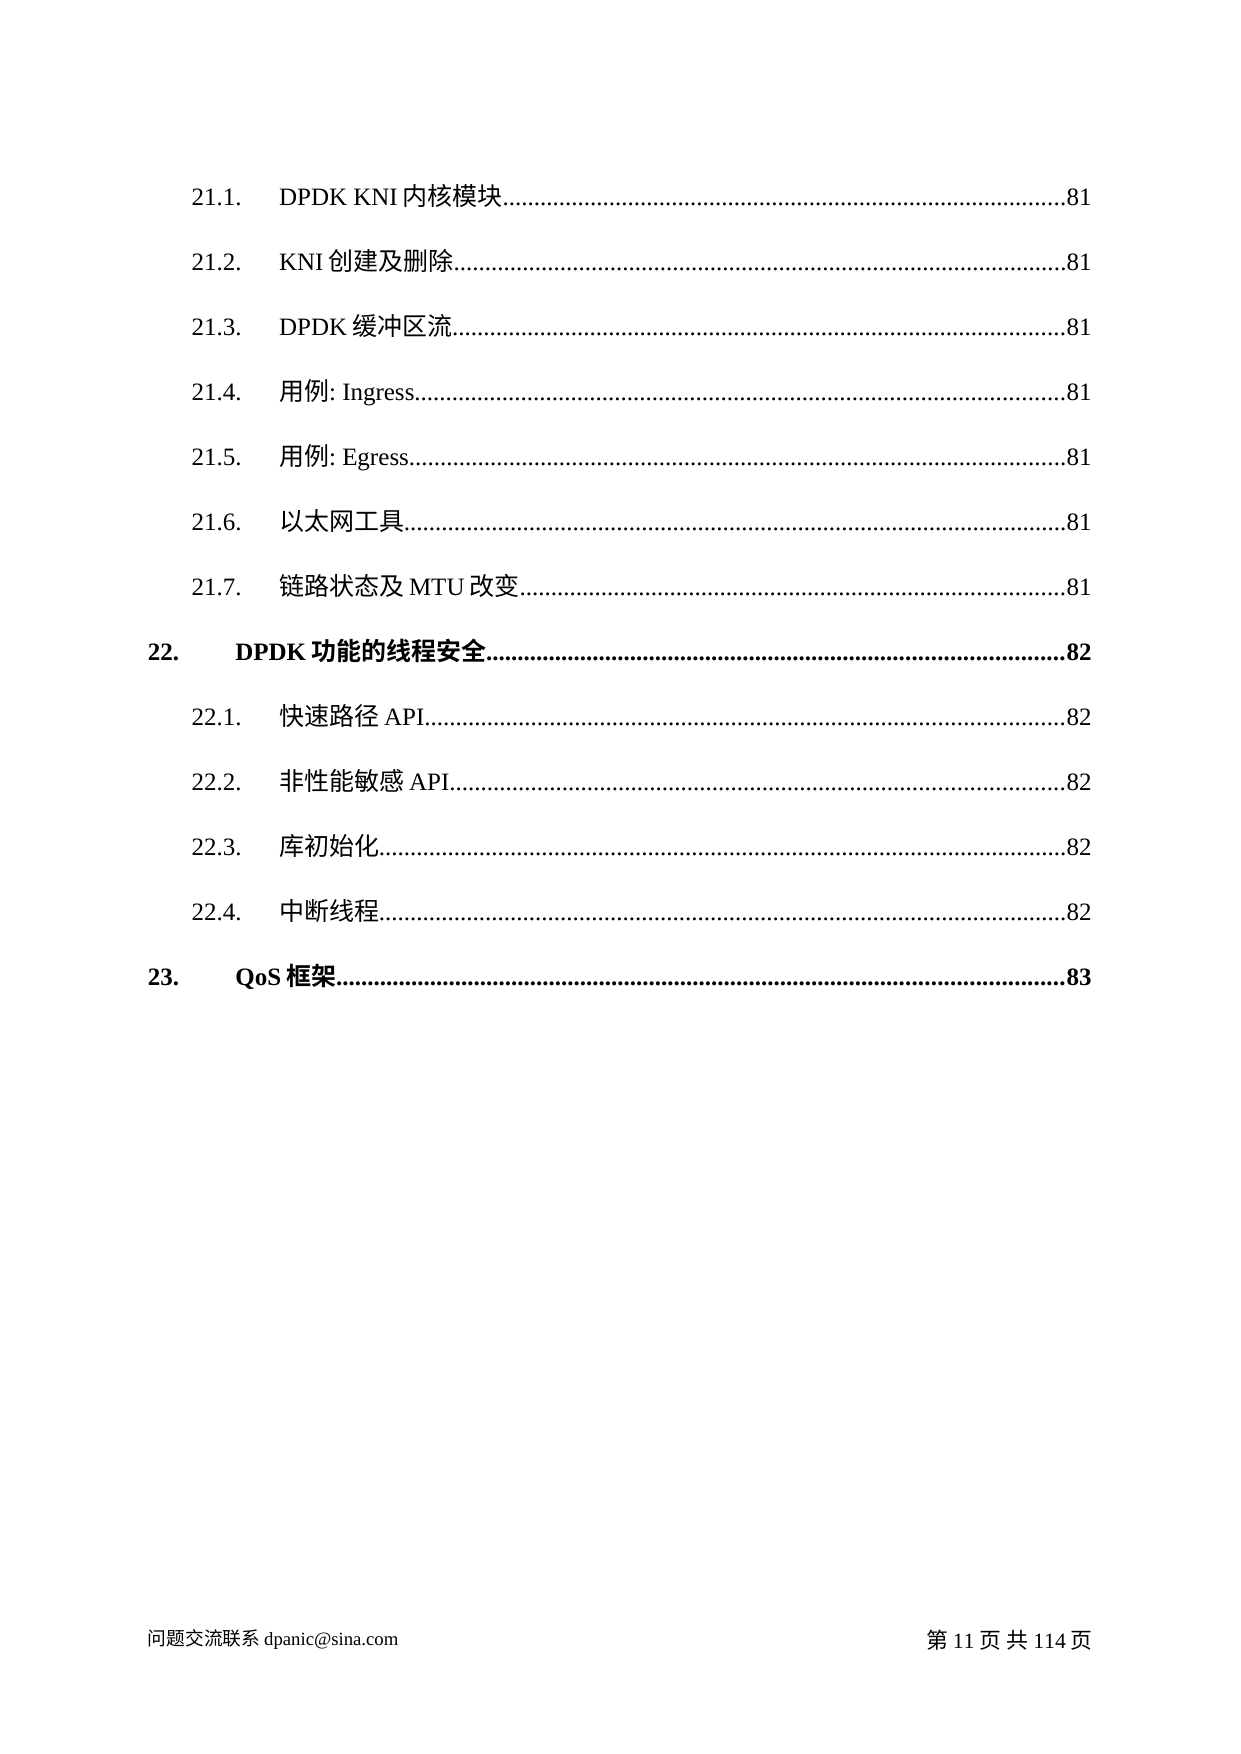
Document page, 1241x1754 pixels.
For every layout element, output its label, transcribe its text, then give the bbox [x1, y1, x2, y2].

text 21.5. 用例: Egress 81 [191, 422, 1092, 487]
text 22. DPDK功能的线程安全 82 [148, 617, 1092, 682]
text 21.6. 以太网工具 81 [191, 487, 1092, 552]
text 22.2. 非性能敏感API 82 [191, 747, 1092, 812]
text 21.4. 用例: Ingress 81 [191, 357, 1092, 422]
text 22.1. 快速路径API 82 [191, 682, 1092, 747]
text 21.3. DPDK缓冲区流 81 [191, 292, 1092, 357]
text 21.7. 链路状态及MTU改变 81 [191, 552, 1092, 617]
text 21.2. KNI创建及删除 81 [191, 227, 1092, 292]
text 23. QoS框架 83 [148, 942, 1092, 1007]
text 22.3. 库初始化 82 [191, 812, 1092, 877]
text 22.4. 中断线程 82 [191, 877, 1092, 942]
text 21.1. DPDK KNI内核模块 81 [191, 162, 1092, 227]
